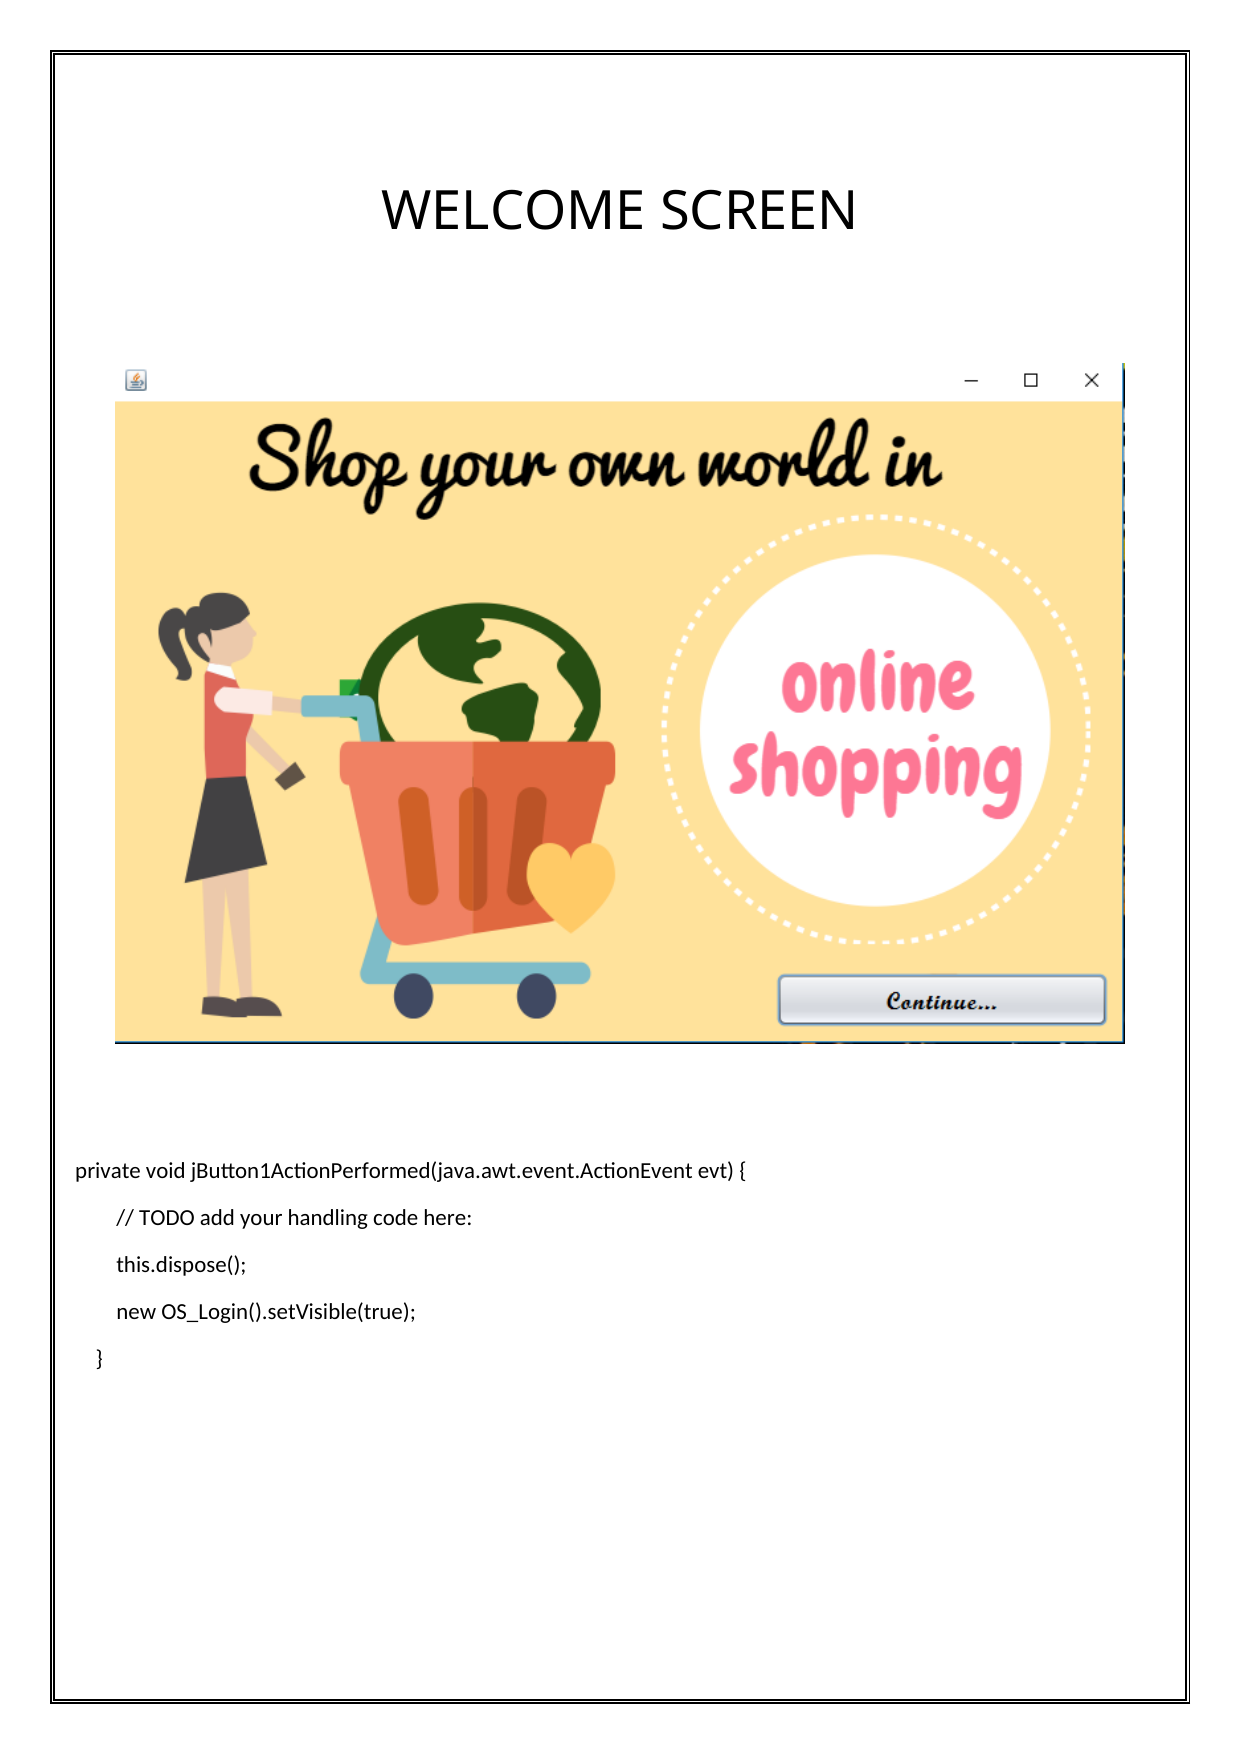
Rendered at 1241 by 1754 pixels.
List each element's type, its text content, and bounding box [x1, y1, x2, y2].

text private void jButton1ActionPerformed(java.awt.event.ActionEvent evt) { [75, 1156, 1165, 1184]
text this.dispose(); [75, 1250, 1165, 1278]
text new OS_Login().setVisible(true); [75, 1297, 1165, 1325]
picture [115, 363, 1125, 1044]
text // TODO add your handling code here: [75, 1203, 1165, 1231]
text } [75, 1344, 1165, 1372]
text WELCOME SCREEN [75, 171, 1165, 245]
